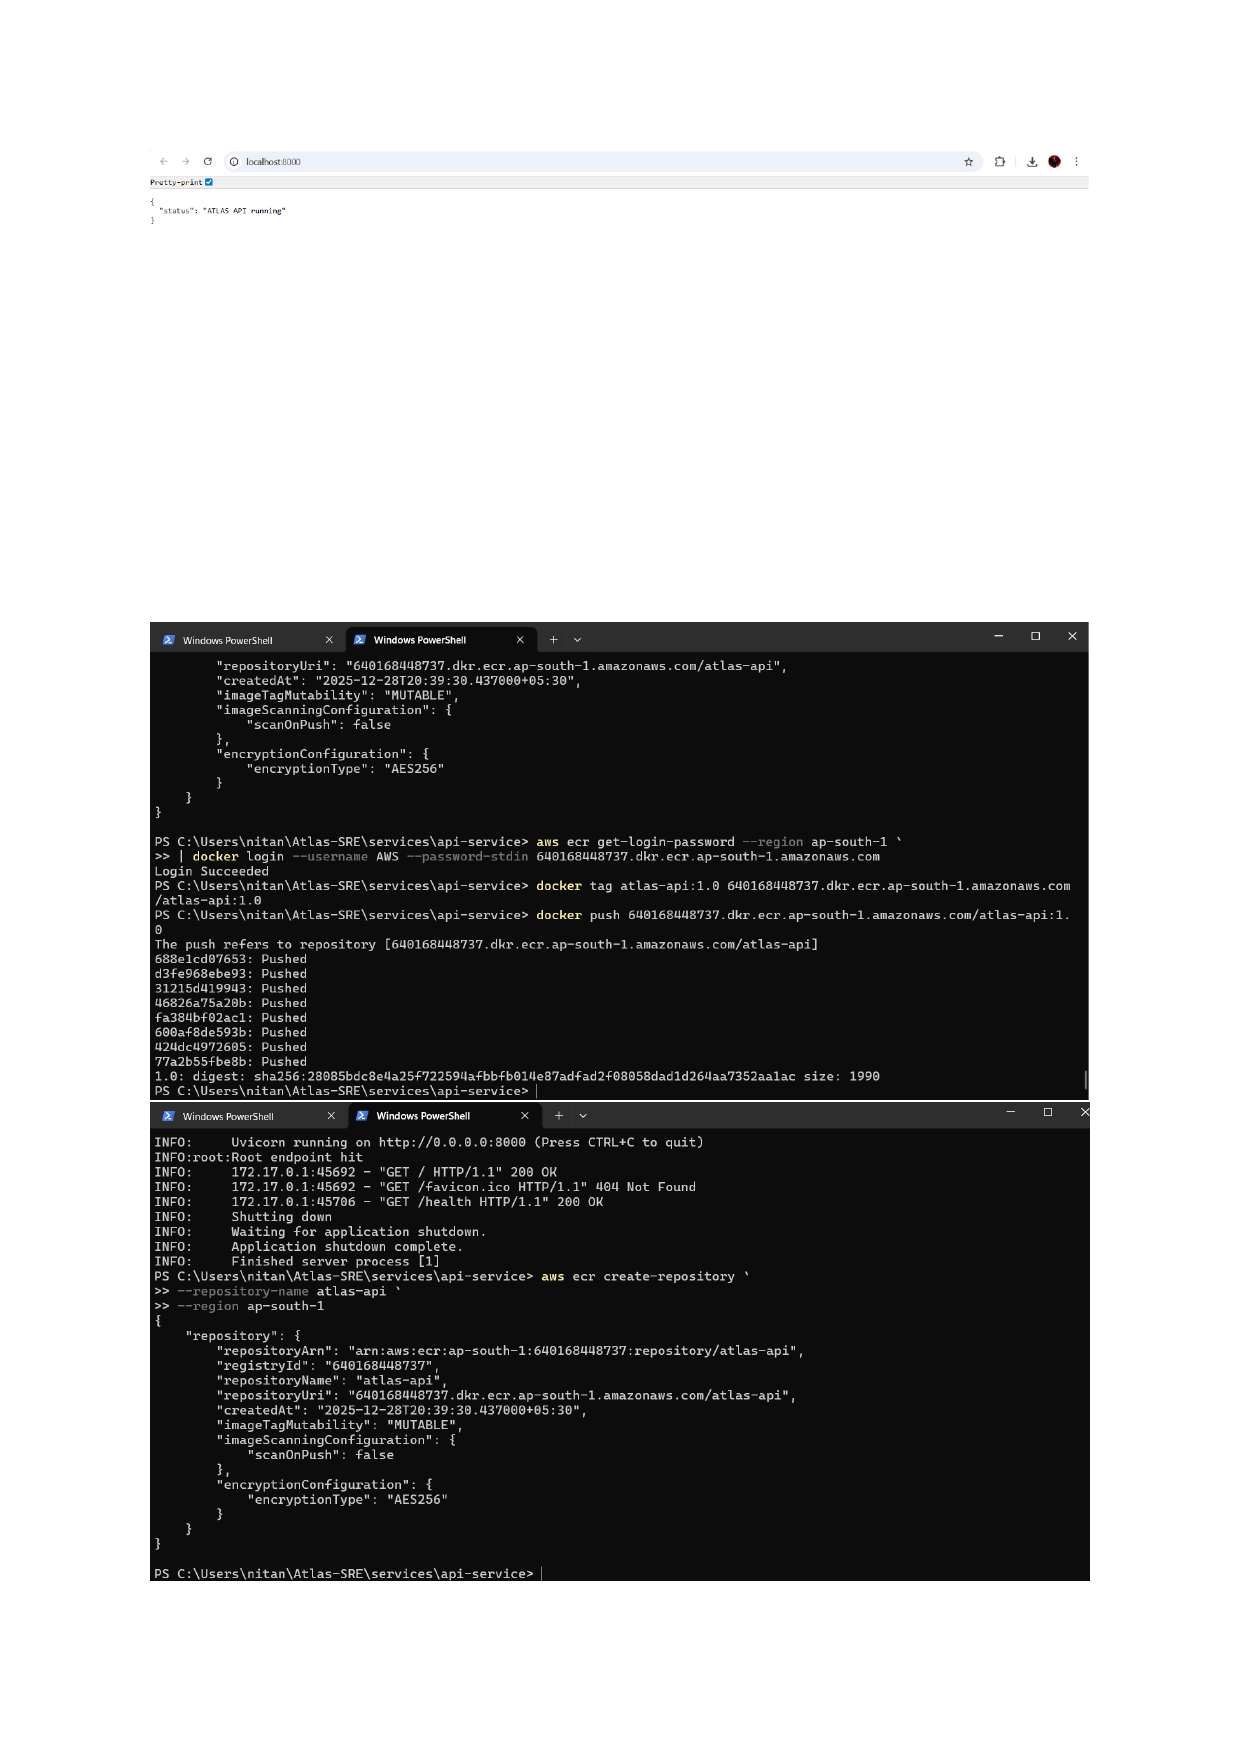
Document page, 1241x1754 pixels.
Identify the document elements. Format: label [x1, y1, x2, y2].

picture [150, 622, 1089, 1100]
picture [150, 1102, 1090, 1581]
picture [150, 150, 1089, 621]
